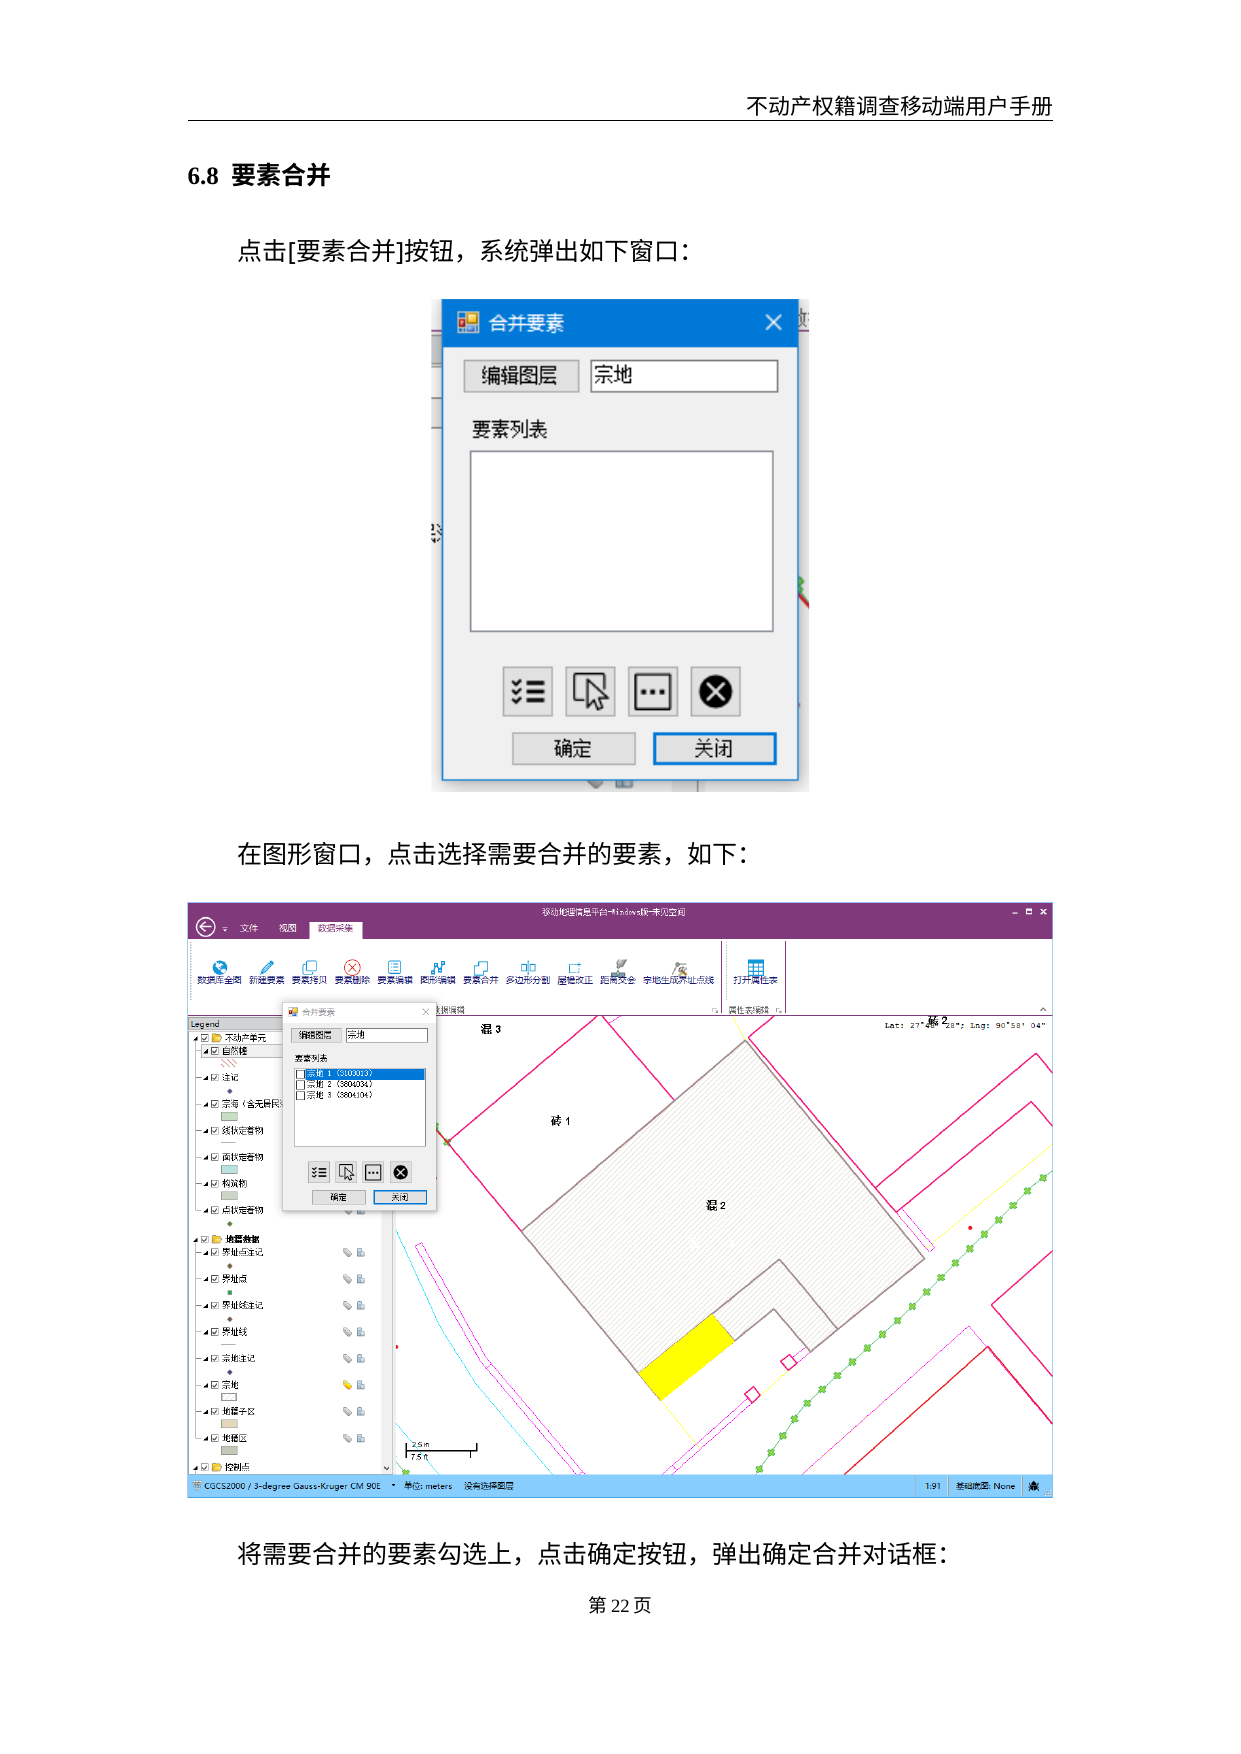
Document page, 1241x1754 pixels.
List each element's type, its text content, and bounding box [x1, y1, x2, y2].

text 在图形窗口，点击选择需要合并的要素，如下： [187, 820, 1053, 885]
picture [187, 902, 1053, 1498]
picture [431, 299, 810, 792]
subtitle 要素合并 [187, 155, 1053, 192]
text 将需要合并的要素勾选上，点击确定按钮，弹出确定合并对话框： [187, 1520, 1053, 1585]
text 点击[要素合并]按钮，系统弹出如下窗口： [187, 217, 1053, 282]
